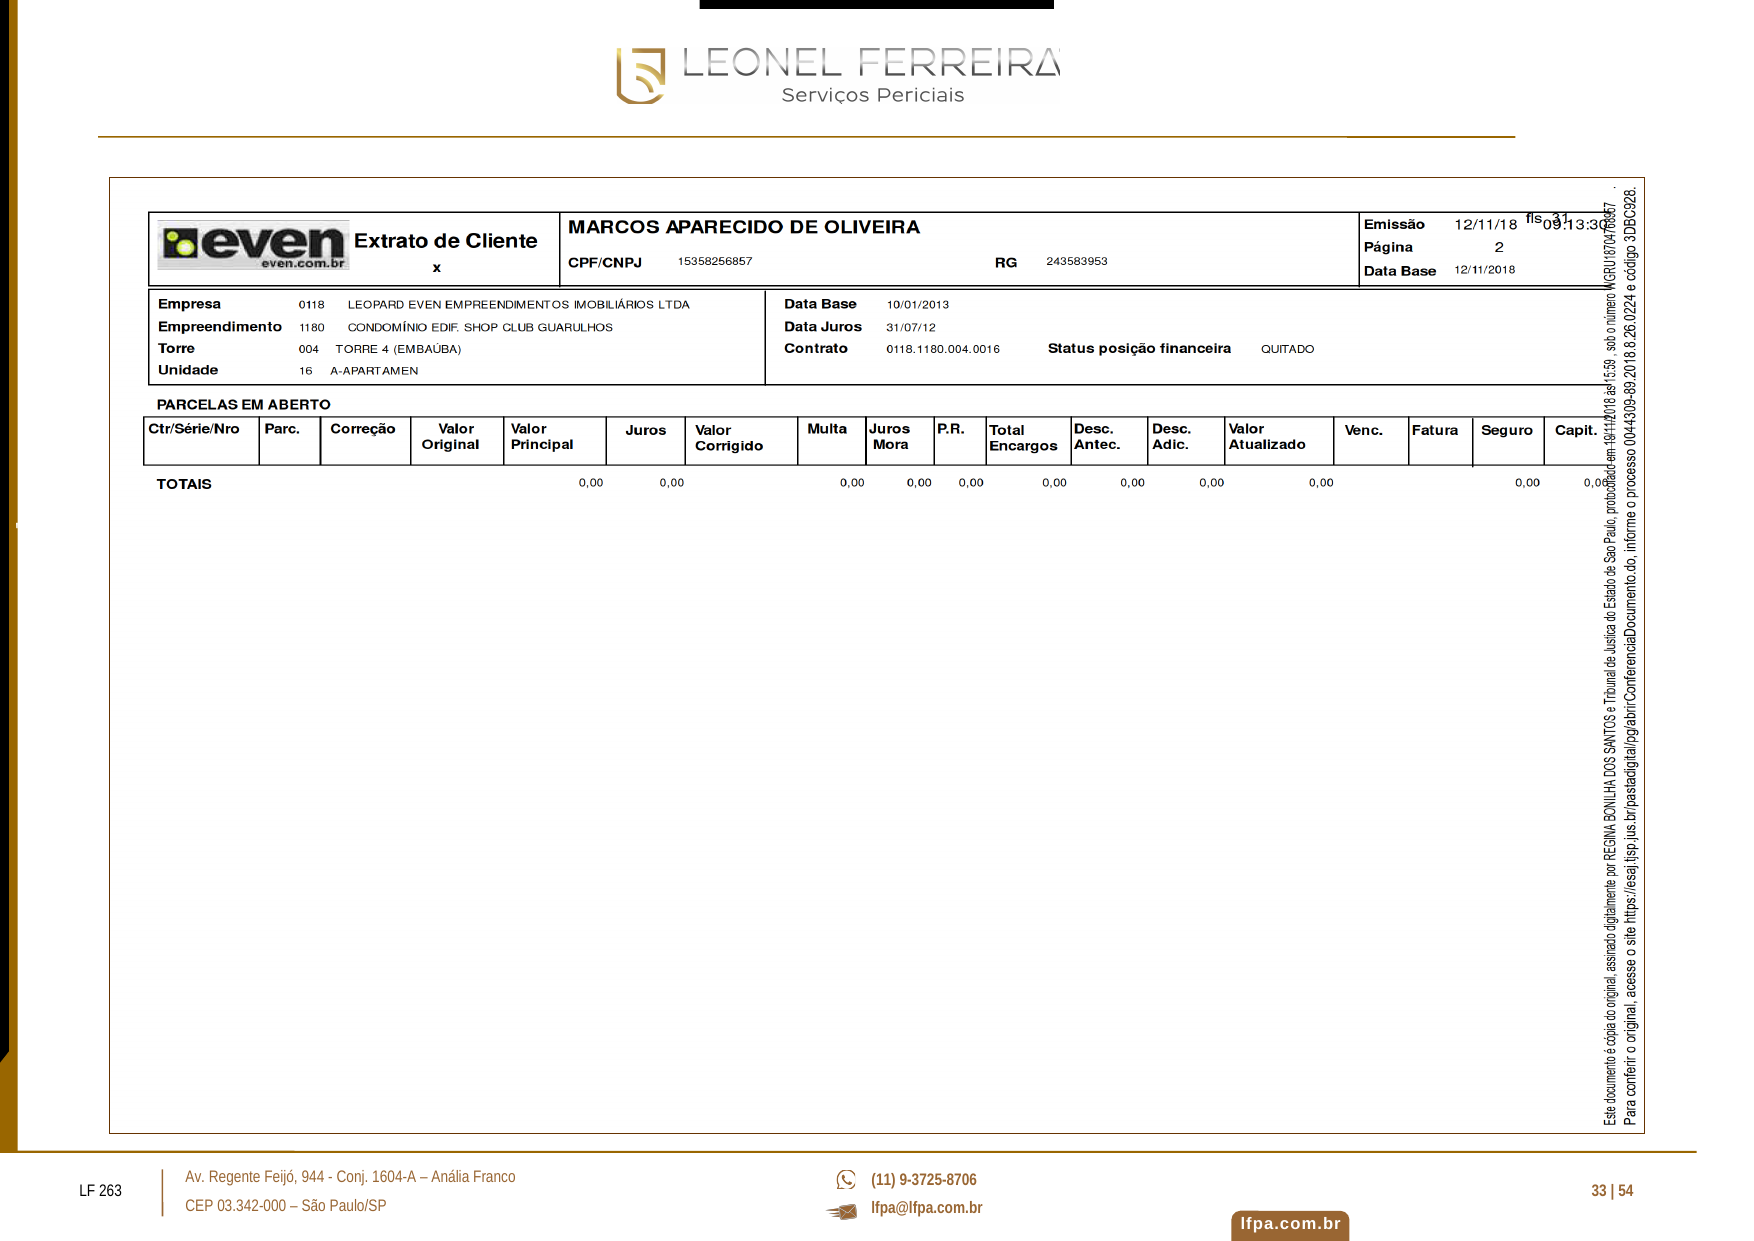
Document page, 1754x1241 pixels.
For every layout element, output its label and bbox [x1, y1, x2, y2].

picture [110, 178, 1641, 1132]
picture [836, 1170, 856, 1189]
picture [825, 1204, 857, 1220]
picture [616, 47, 1060, 104]
